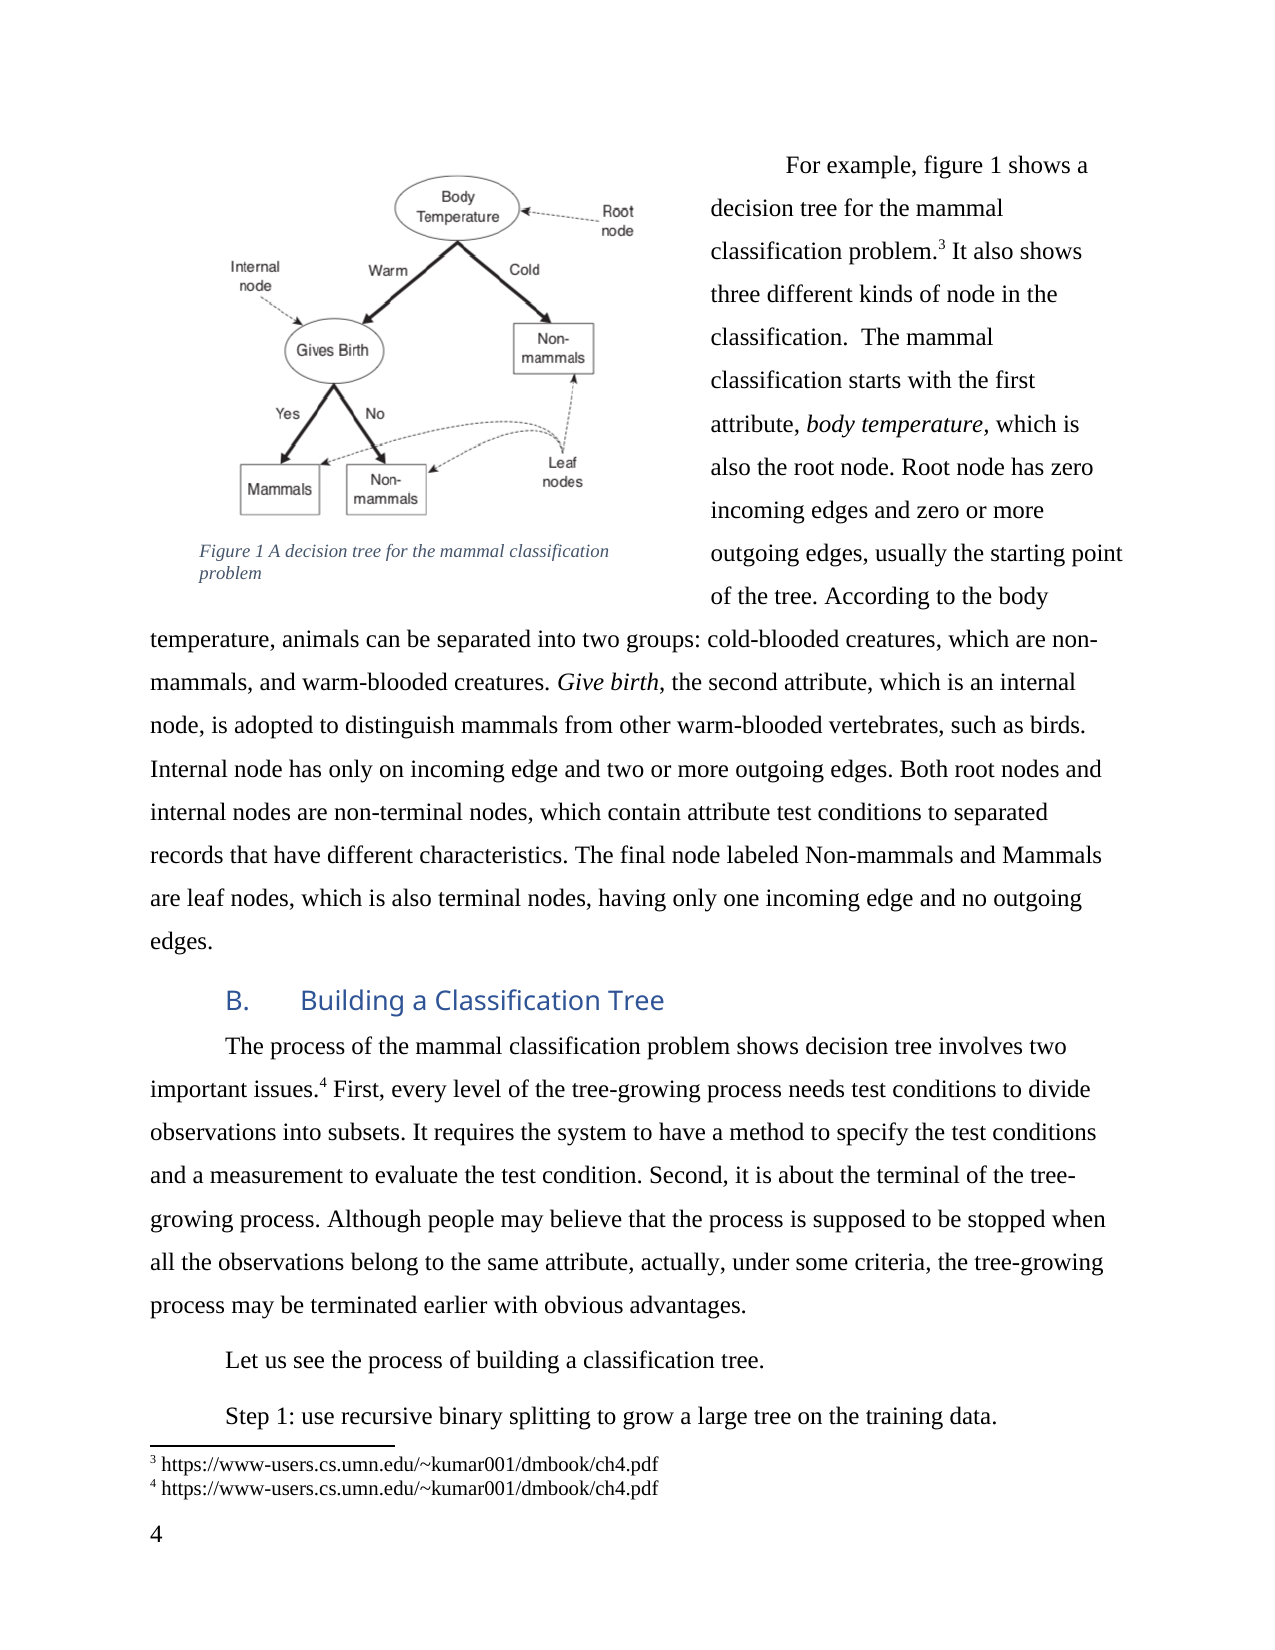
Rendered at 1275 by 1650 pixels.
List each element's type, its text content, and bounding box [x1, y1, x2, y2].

text The process of the mammal classification problem shows decision tree involves two important issues. First, every level of the tree-growing process needs test conditions to divide observations into subsets. It requires the system to have a method to specify the test conditions and a measurement to evaluate the test condition. Second, it is about the terminal of the tree-growing process. Although people may believe that the process is supposed to be stopped when all the observations belong to the same attribute, actually, under some criteria, the tree-growing process may be terminated earlier with obvious advantages. [150, 1031, 1125, 1319]
picture [168, 153, 660, 533]
text For example, figure 1 shows a decision tree for the mammal classification problem. It also shows three different kinds of node in the classification. The mammal classification starts with the first attribute, body temperature, which is also the root node. Root node has zero incoming edges and zero or more outgoing edges, usually the starting point of the tree. According to the body temperature, animals can be separated into two groups: cold-blooded creatures, which are non-mammals, and warm-blooded creatures. Give birth, the second attribute, which is an internal node, is adopted to distinguish mammals from other warm-blooded vertebrates, such as birds. Internal node has only on incoming edge and two or more outgoing edges. Both root nodes and internal nodes are non-terminal nodes, which contain attribute test conditions to separated records that have different characteristics. The final node labeled Non-mammals and Mammals are leaf nodes, which is also terminal nodes, having only one incoming edge and no outgoing edges. [150, 150, 1125, 955]
text Step 1: use recursive binary splitting to grow a large tree on the training data. [150, 1401, 1125, 1430]
subtitle Building a Classification Tree [225, 982, 1125, 1019]
text Let us see the process of building a classification tree. [150, 1346, 1125, 1374]
